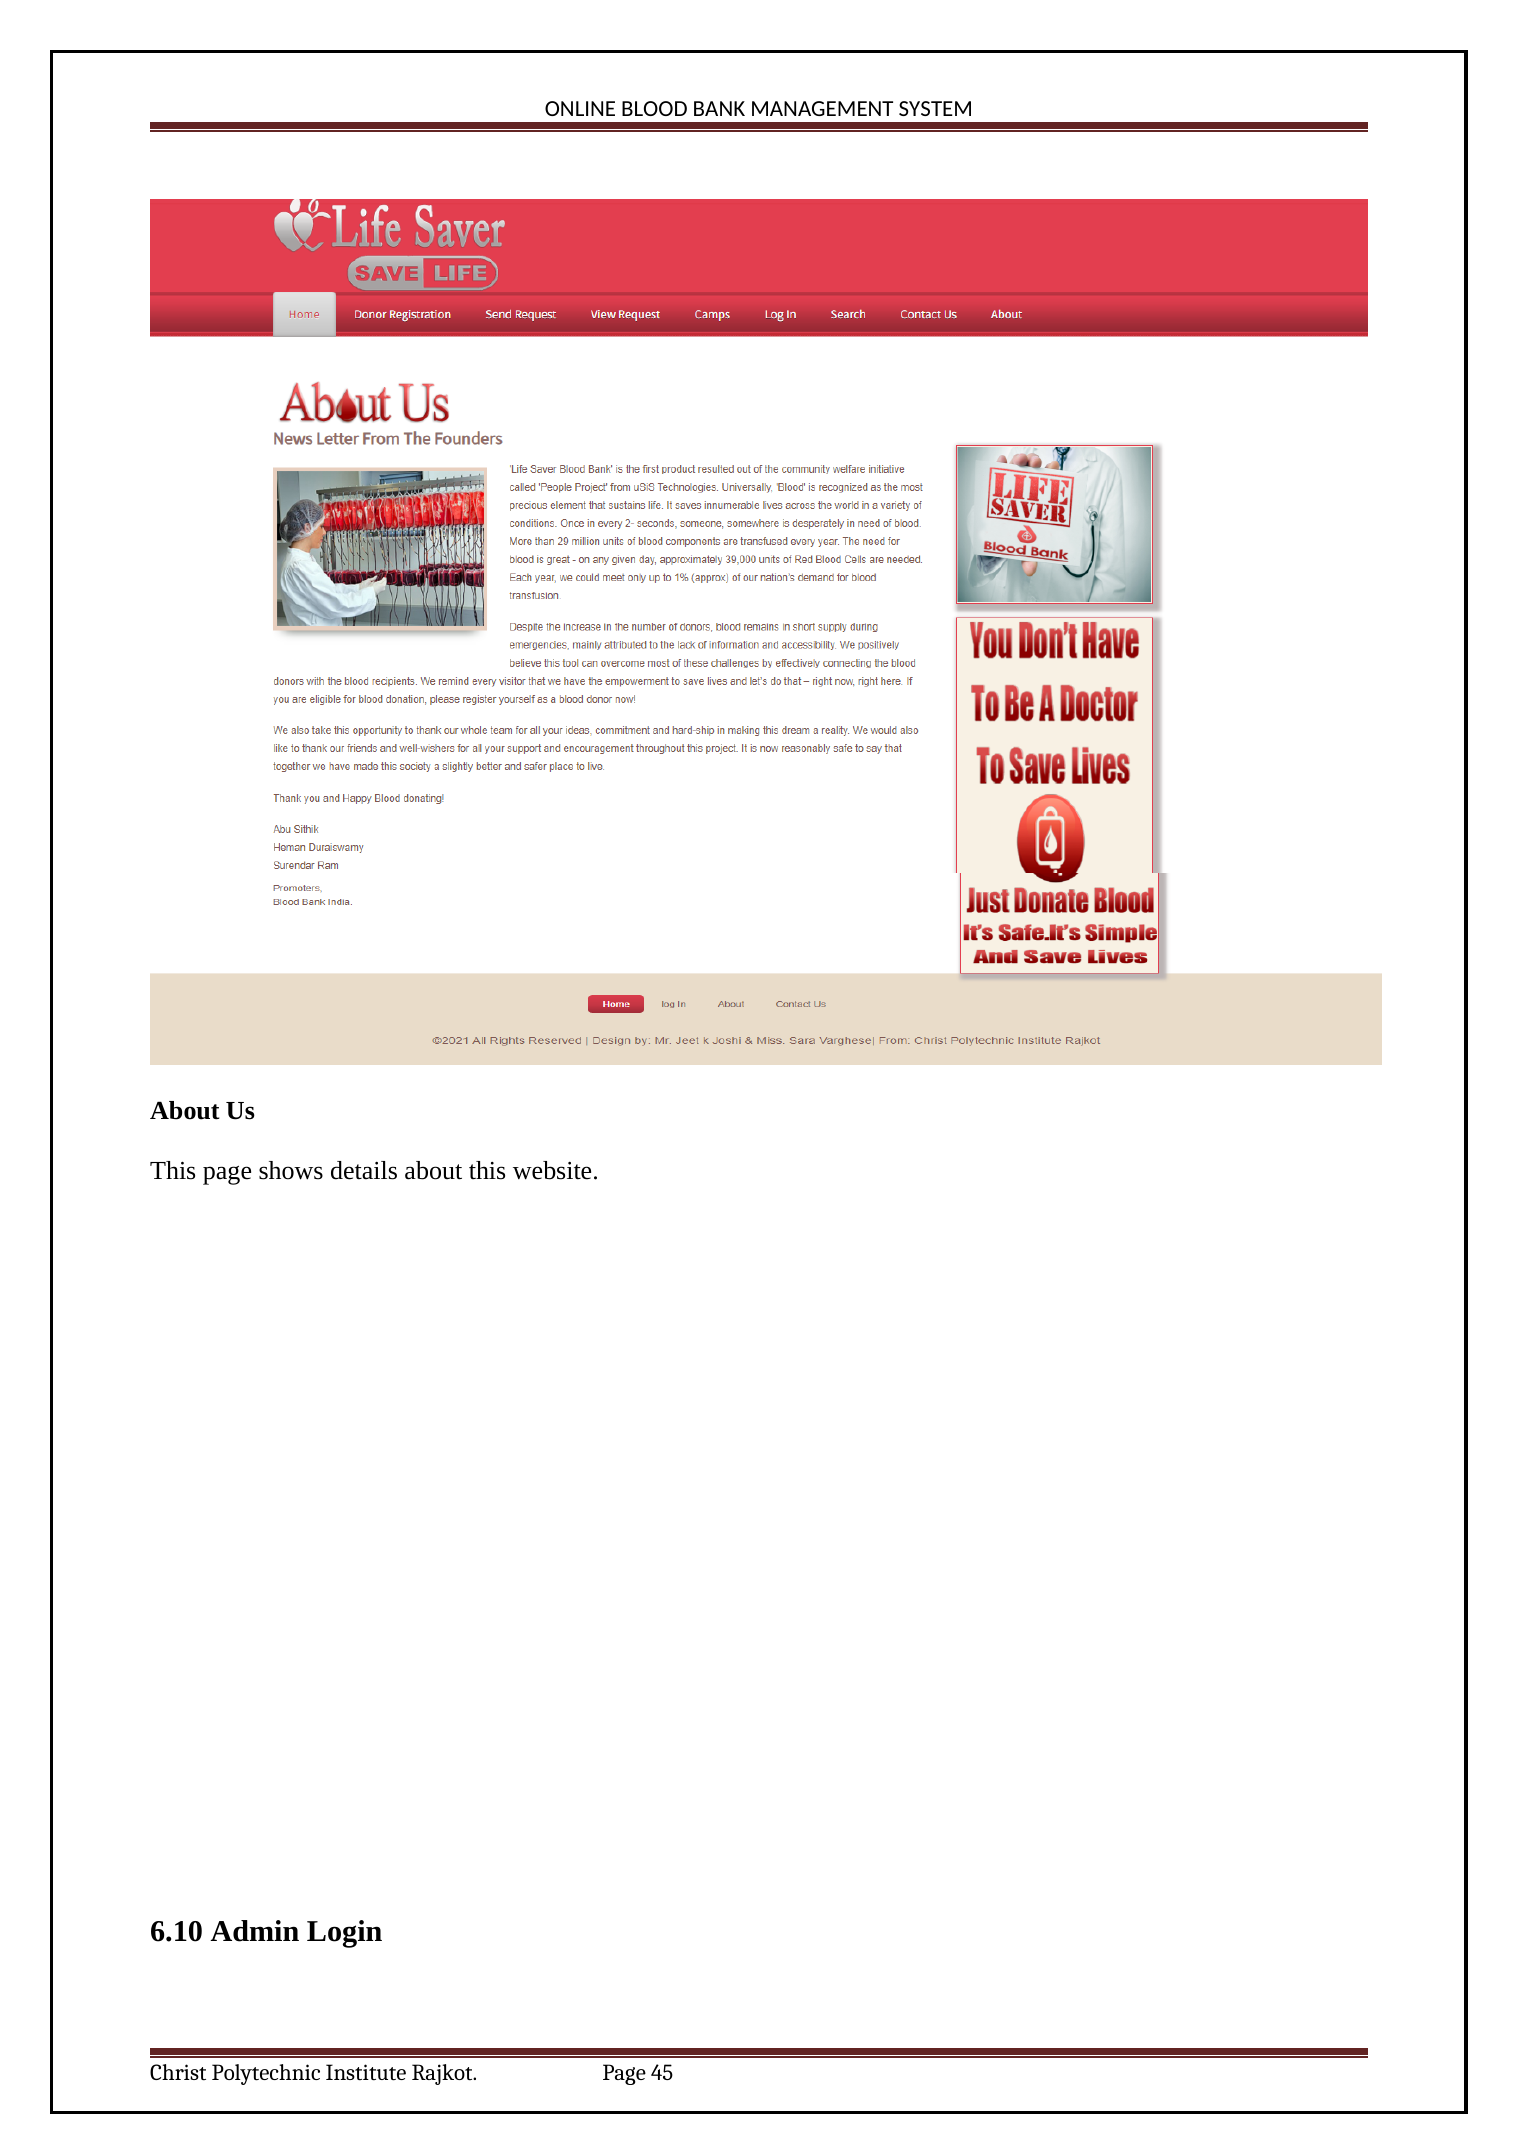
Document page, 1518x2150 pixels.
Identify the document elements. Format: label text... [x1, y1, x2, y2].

text 6.10 Admin Login [150, 1913, 1368, 1948]
text This page shows details about this website. [150, 1155, 1368, 1185]
text About Us [150, 1095, 1368, 1125]
picture [150, 199, 1382, 1065]
